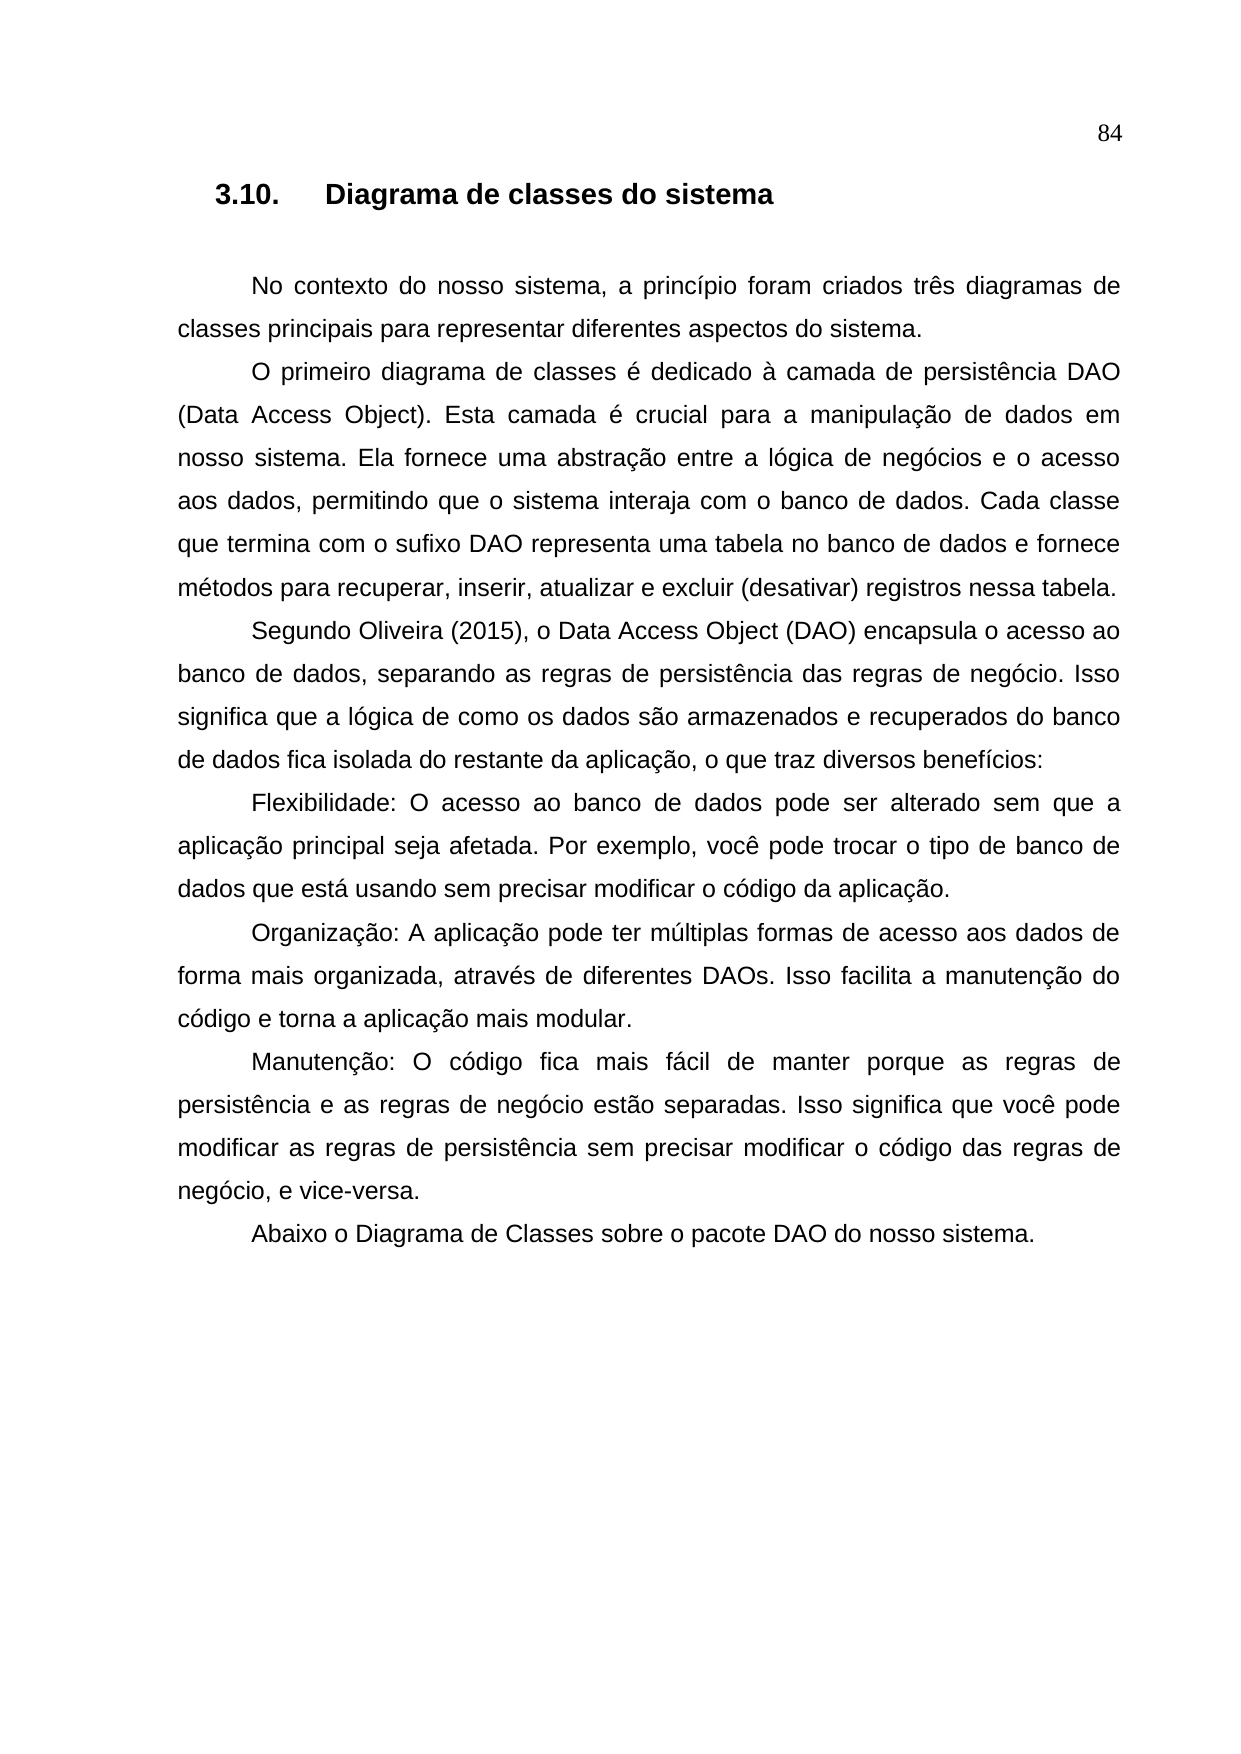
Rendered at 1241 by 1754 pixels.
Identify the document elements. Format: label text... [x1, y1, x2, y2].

text Manutenção: O código fica mais fácil de manter porque as regras de persistência e as regras de negócio estão separadas. Isso significa que você pode modificar as regras de persistência sem precisar modificar o código das regras de negócio, e vice-versa. [177, 1047, 1122, 1205]
text Flexibilidade: O acesso ao banco de dados pode ser alterado sem que a aplicação principal seja afetada. Por exemplo, você pode trocar o tipo de banco de dados que está usando sem precisar modificar o código da aplicação. [177, 788, 1122, 903]
text Abaixo o Diagrama de Classes sobre o pacote DAO do nosso sistema. [177, 1219, 1122, 1248]
text Segundo Oliveira (2015), o Data Access Object (DAO) encapsula o acesso ao banco de dados, separando as regras de persistência das regras de negócio. Isso significa que a lógica de como os dados são armazenados e recuperados do banco de dados fica isolada do restante da aplicação, o que traz diversos benefícios: [177, 616, 1122, 774]
text O primeiro diagrama de classes é dedicado à camada de persistência DAO (Data Access Object). Esta camada é crucial para a manipulação de dados em nosso sistema. Ela fornece uma abstração entre a lógica de negócios e o acesso aos dados, permitindo que o sistema interaja com o banco de dados. Cada classe que termina com o sufixo DAO representa uma tabela no banco de dados e fornece métodos para recuperar, inserir, atualizar e excluir (desativar) registros nessa tabela. [177, 357, 1122, 601]
text No contexto do nosso sistema, a princípio foram criados três diagramas de classes principais para representar diferentes aspectos do sistema. [177, 271, 1122, 342]
text Organização: A aplicação pode ter múltiplas formas de acesso aos dados de forma mais organizada, através de diferentes DAOs. Isso facilita a manutenção do código e torna a aplicação mais modular. [177, 917, 1122, 1032]
subtitle Diagrama de classes do sistema [215, 177, 1122, 211]
